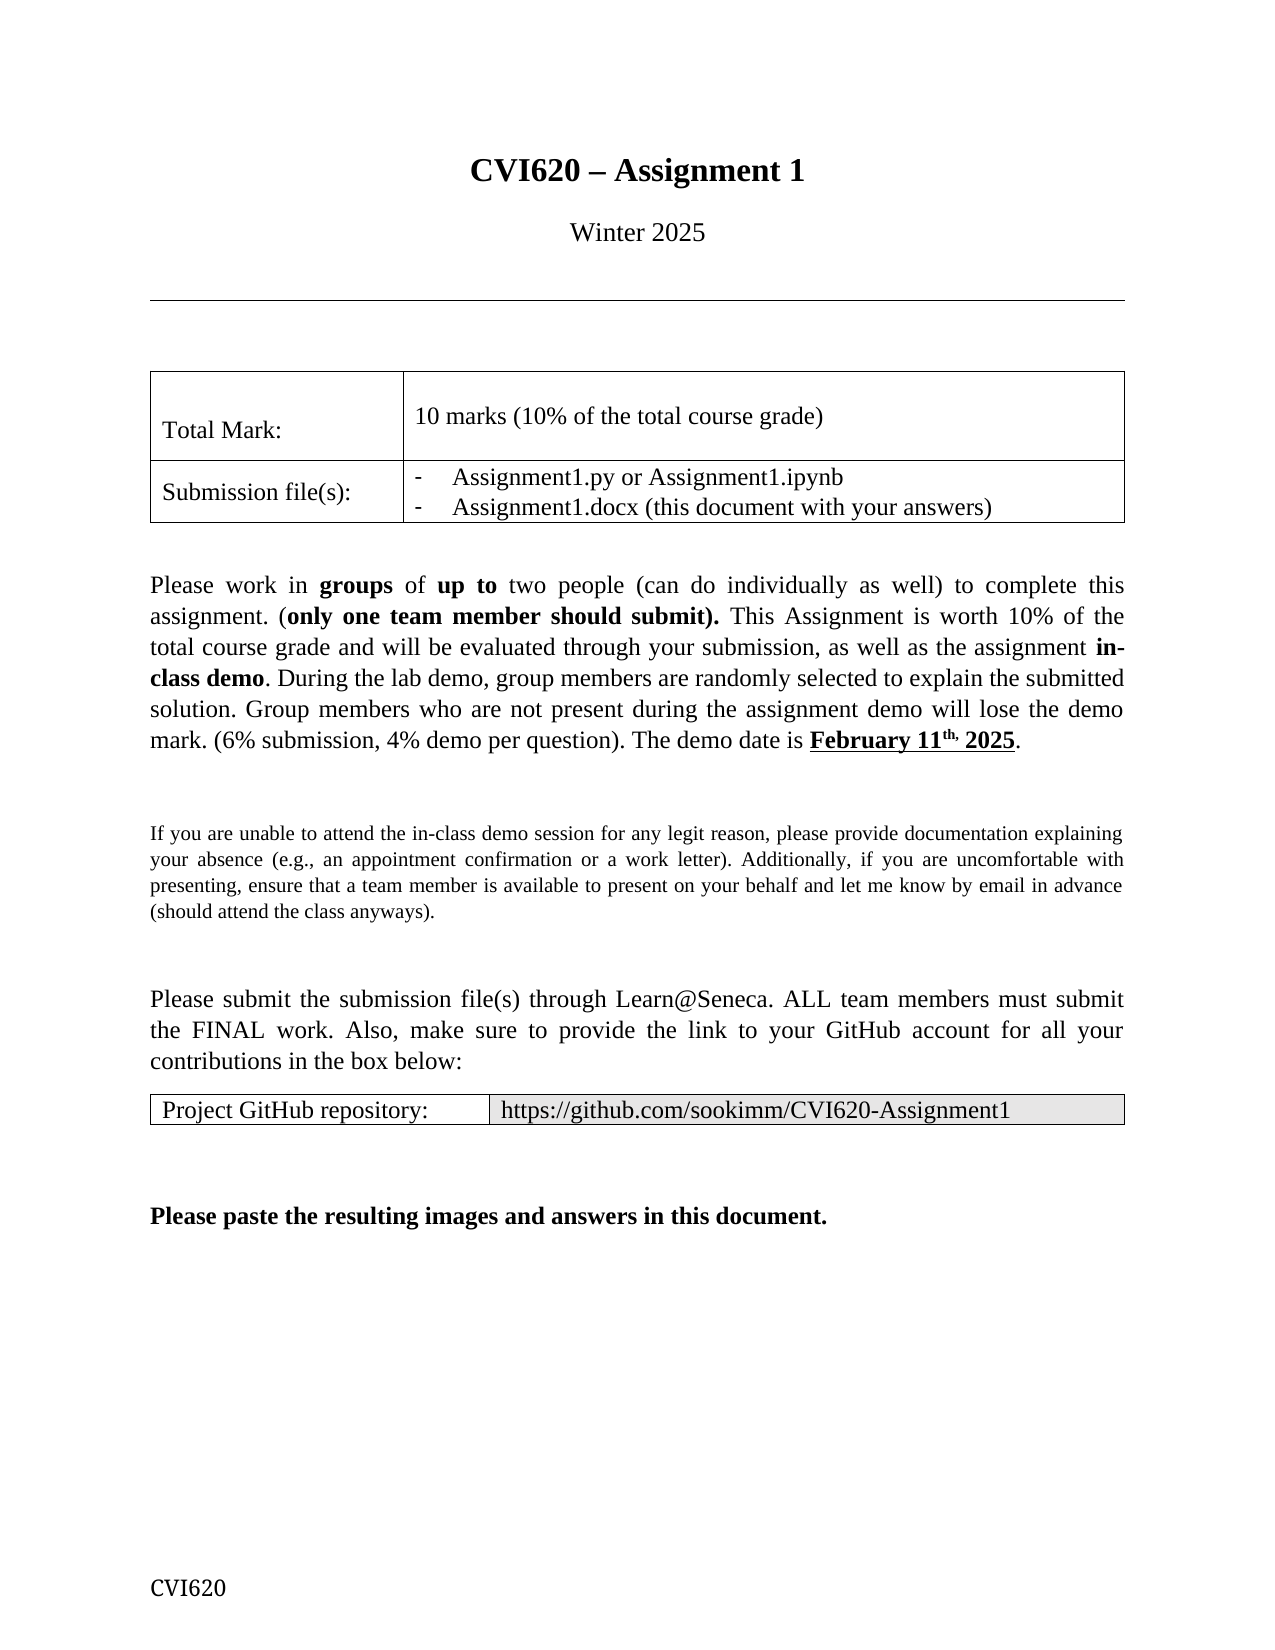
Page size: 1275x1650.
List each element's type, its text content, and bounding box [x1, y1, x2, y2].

table_header Project GitHub repository: [151, 1095, 489, 1124]
table_header Total Mark: [151, 372, 403, 459]
text Please paste the resulting images and answers in this document. [150, 1201, 1125, 1230]
table_header 10 marks (10% of the total course grade) [404, 372, 1124, 459]
table_header https://github.com/sookimm/CVI620-Assignment1 [490, 1095, 1124, 1124]
subtitle CVI620 – Assignment 1 [150, 150, 1125, 188]
text If you are unable to attend the in-class demo session for any legit reason, please provide documentation explaining your absence (e.g., an appointment confirmation or a work letter). Additionally, if you are uncomfortable with presenting, ensure that a team member is available to present on your behalf and let me know by email in advance (should attend the class anyways). [150, 821, 1125, 923]
table_cell Assignment1.py or Assignment1.ipynb Assignment1.docx (this document with your answers) [404, 461, 1124, 522]
text Please work in groups of up to two people (can do individually as well) to complete this assignment. (only one team member should submit). This Assignment is worth 10% of the total course grade and will be evaluated through your submission, as well as the assignment in-class demo. During the lab demo, group members are randomly selected to explain the submitted solution. Group members who are not present during the assignment demo will lose the demo mark. (6% submission, 4% demo per question). The demo date is February 11th, 2025. [150, 570, 1125, 754]
text Please submit the submission file(s) through Learn@Seneca. ALL team members must submit the FINAL work. Also, make sure to provide the link to your GitHub account for all your contributions in the box below: [150, 984, 1125, 1075]
table_cell Submission file(s): [151, 461, 403, 522]
text Winter 2025 [150, 216, 1125, 247]
